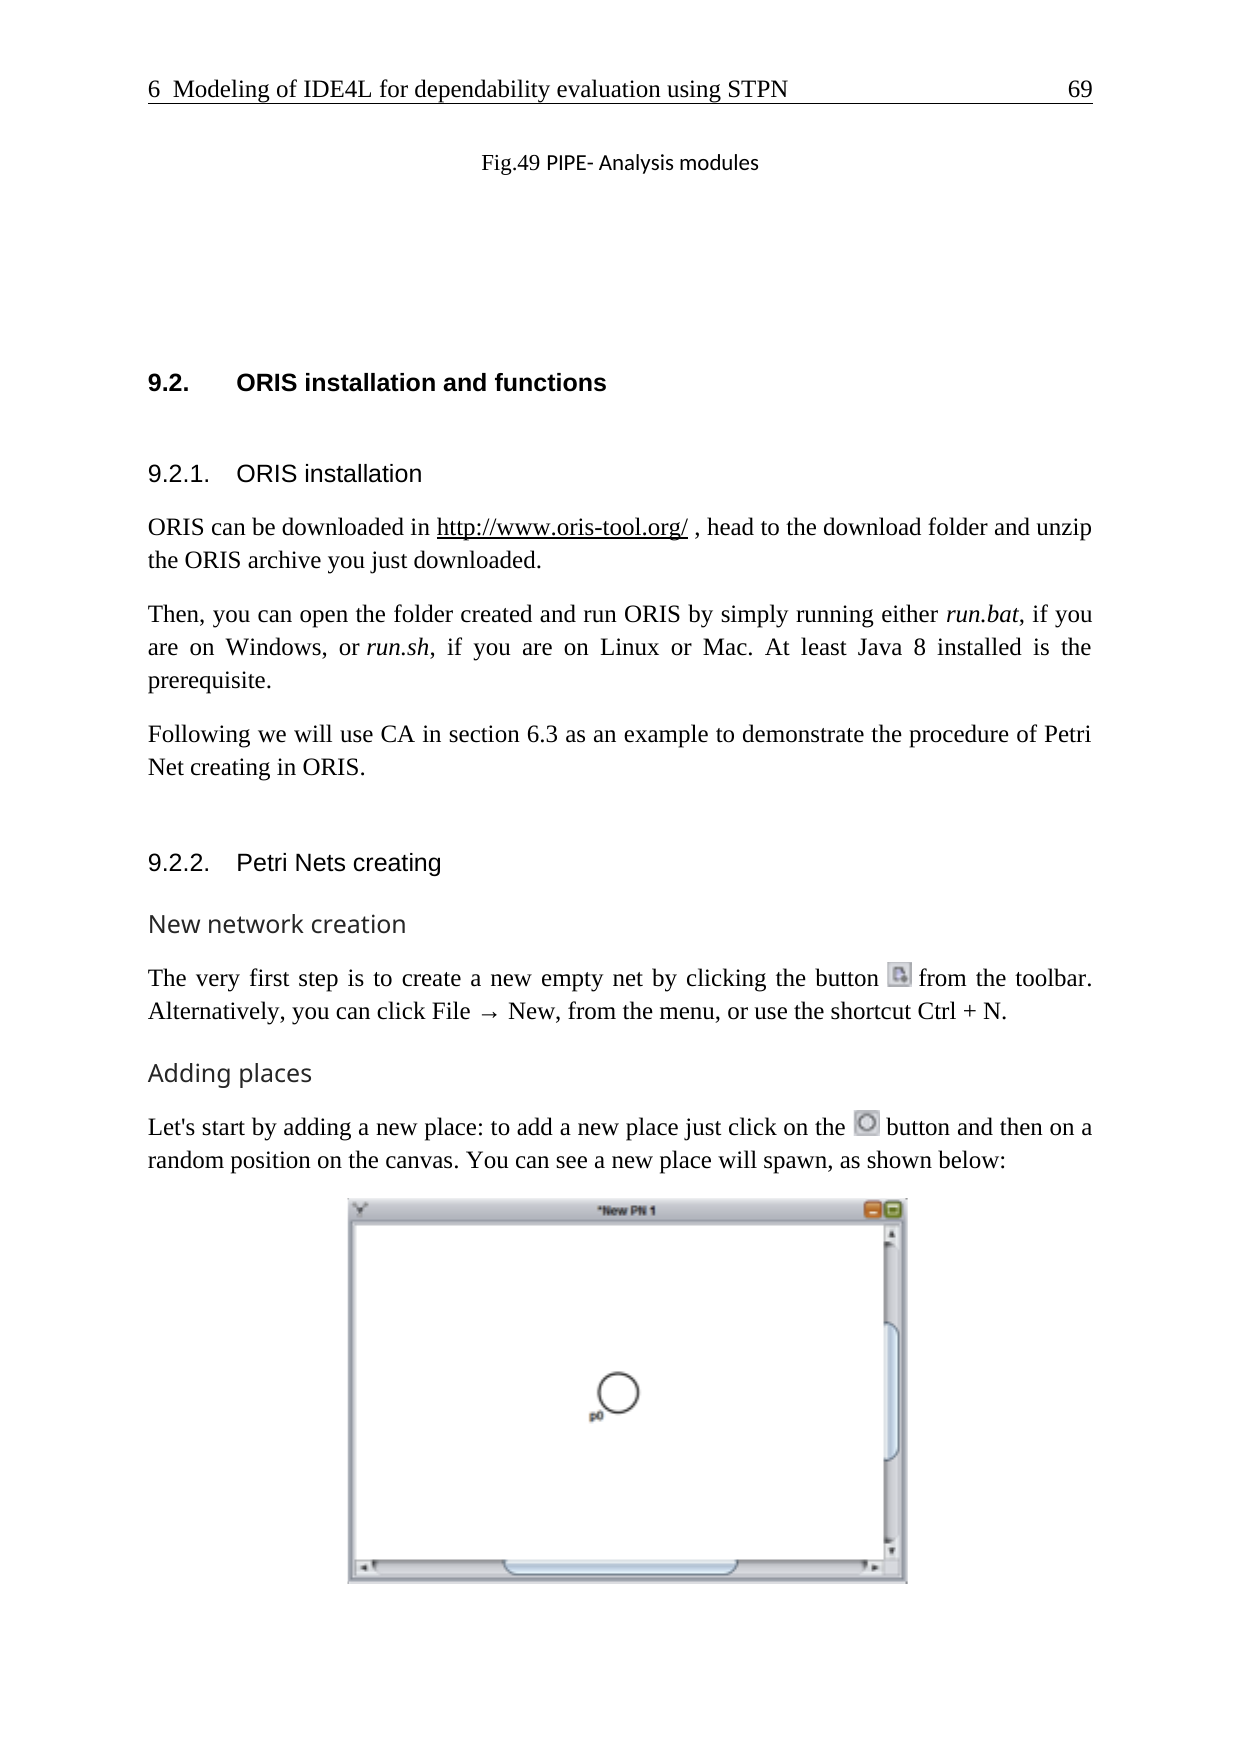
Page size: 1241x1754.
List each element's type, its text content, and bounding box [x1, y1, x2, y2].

picture [347, 1198, 908, 1584]
text The very first step is to create a new empty net by clicking the button from the toolbar. Alternatively, you can click File → New, from the menu, or use the shortcut Ctrl + N. [148, 962, 1093, 1025]
title ORIS installation and functions [148, 367, 1093, 396]
text Adding places [148, 1050, 1093, 1090]
title Petri Nets creating [148, 848, 1093, 877]
text New network creation [148, 902, 1093, 941]
picture [887, 962, 912, 987]
text Then, you can open the folder created and run ORIS by simply running either run.bat, if you are on Windows, or run.sh, if you are on Linux or Mac. At least Java 8 installed is the prerequisite. [148, 599, 1093, 694]
text ORIS can be downloaded in http://www.oris-tool.org/ , head to the download folder and unzip the ORIS archive you just downloaded. [148, 512, 1093, 574]
text Let's start by adding a new place: to add a new place just click on the button and then on a random position on the canvas. You can see a new place will spawn, as shown below: [148, 1111, 1093, 1174]
text Fig.49 PIPE- Analysis modules [148, 148, 1093, 176]
title ORIS installation [148, 459, 1093, 487]
text Following we will use CA in section 6.3 as an example to demonstrate the procedure of Petri Net creating in ORIS. [148, 719, 1093, 781]
picture [853, 1110, 880, 1136]
